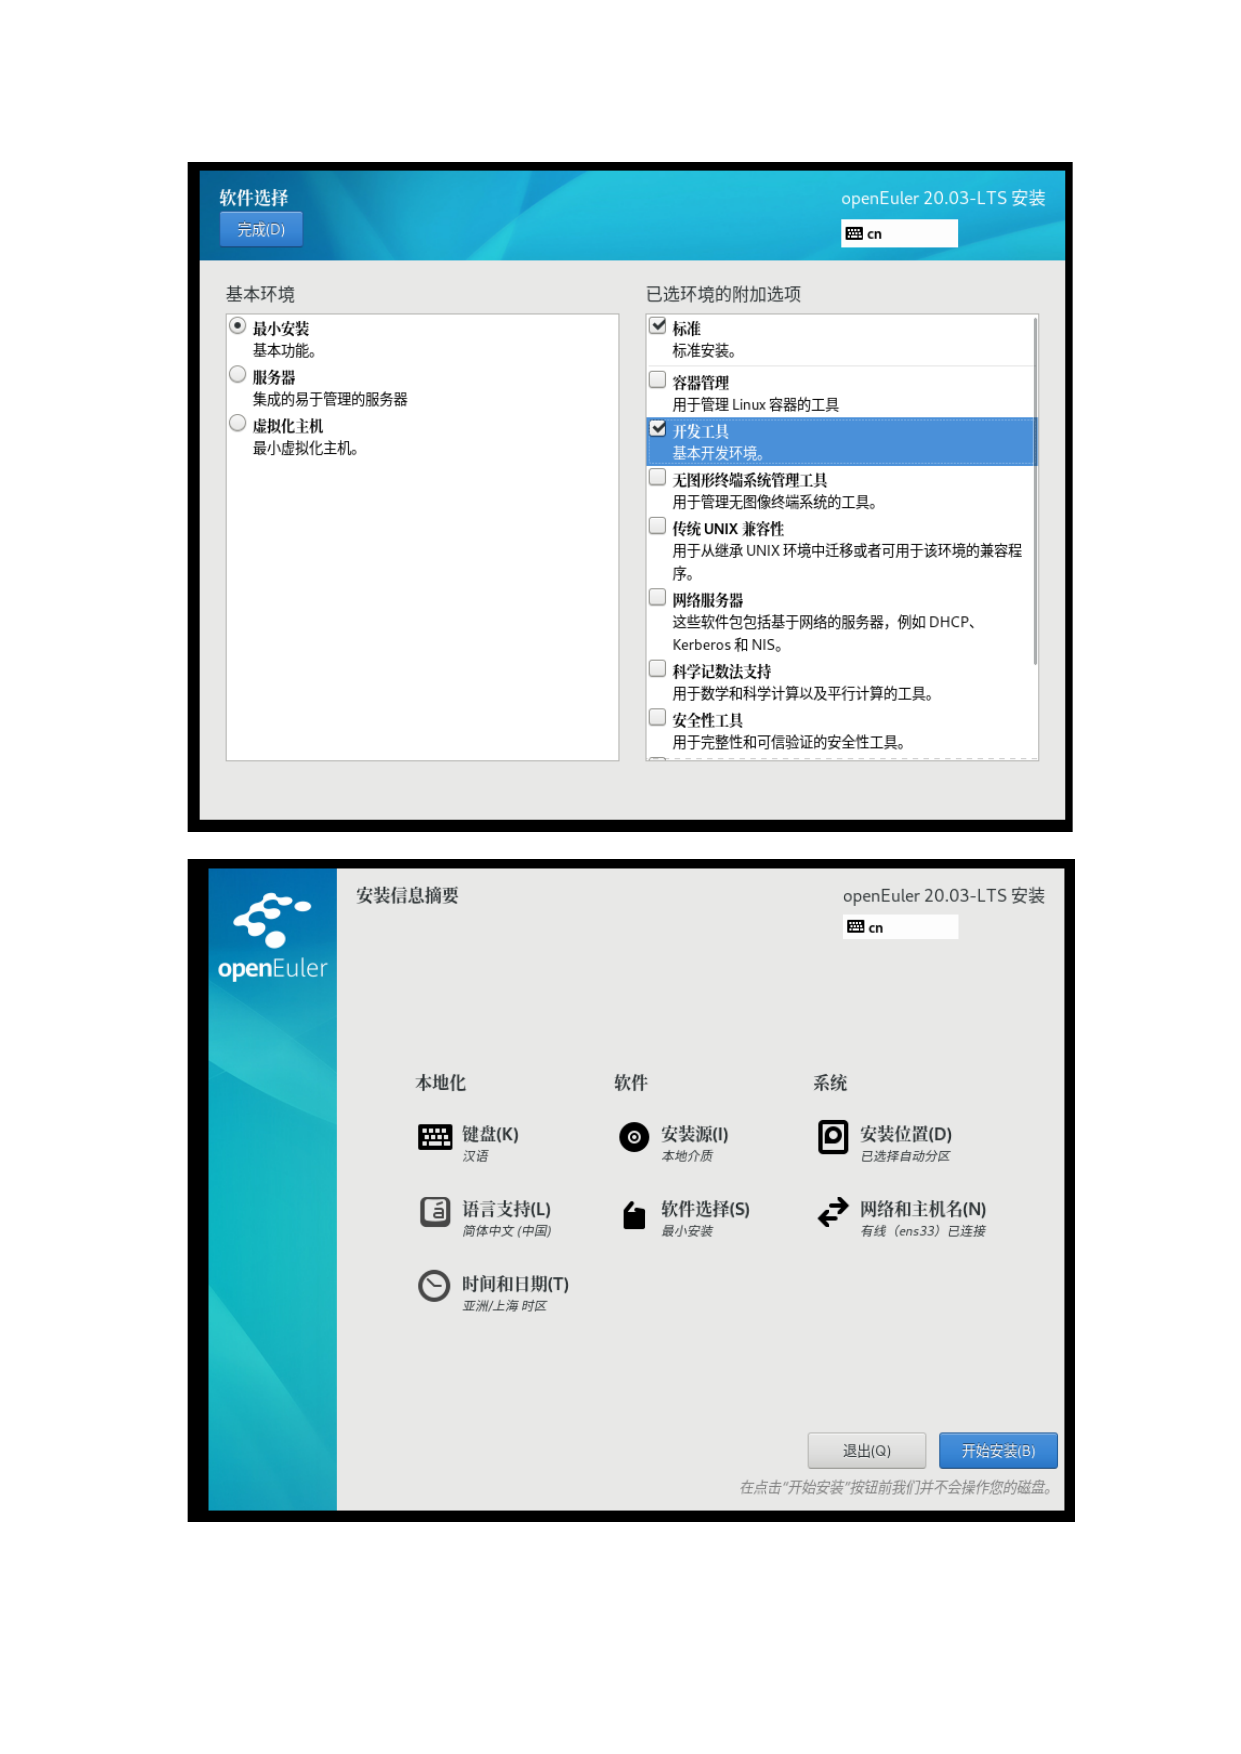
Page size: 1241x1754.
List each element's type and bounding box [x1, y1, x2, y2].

picture [187, 162, 1073, 832]
picture [187, 859, 1075, 1522]
